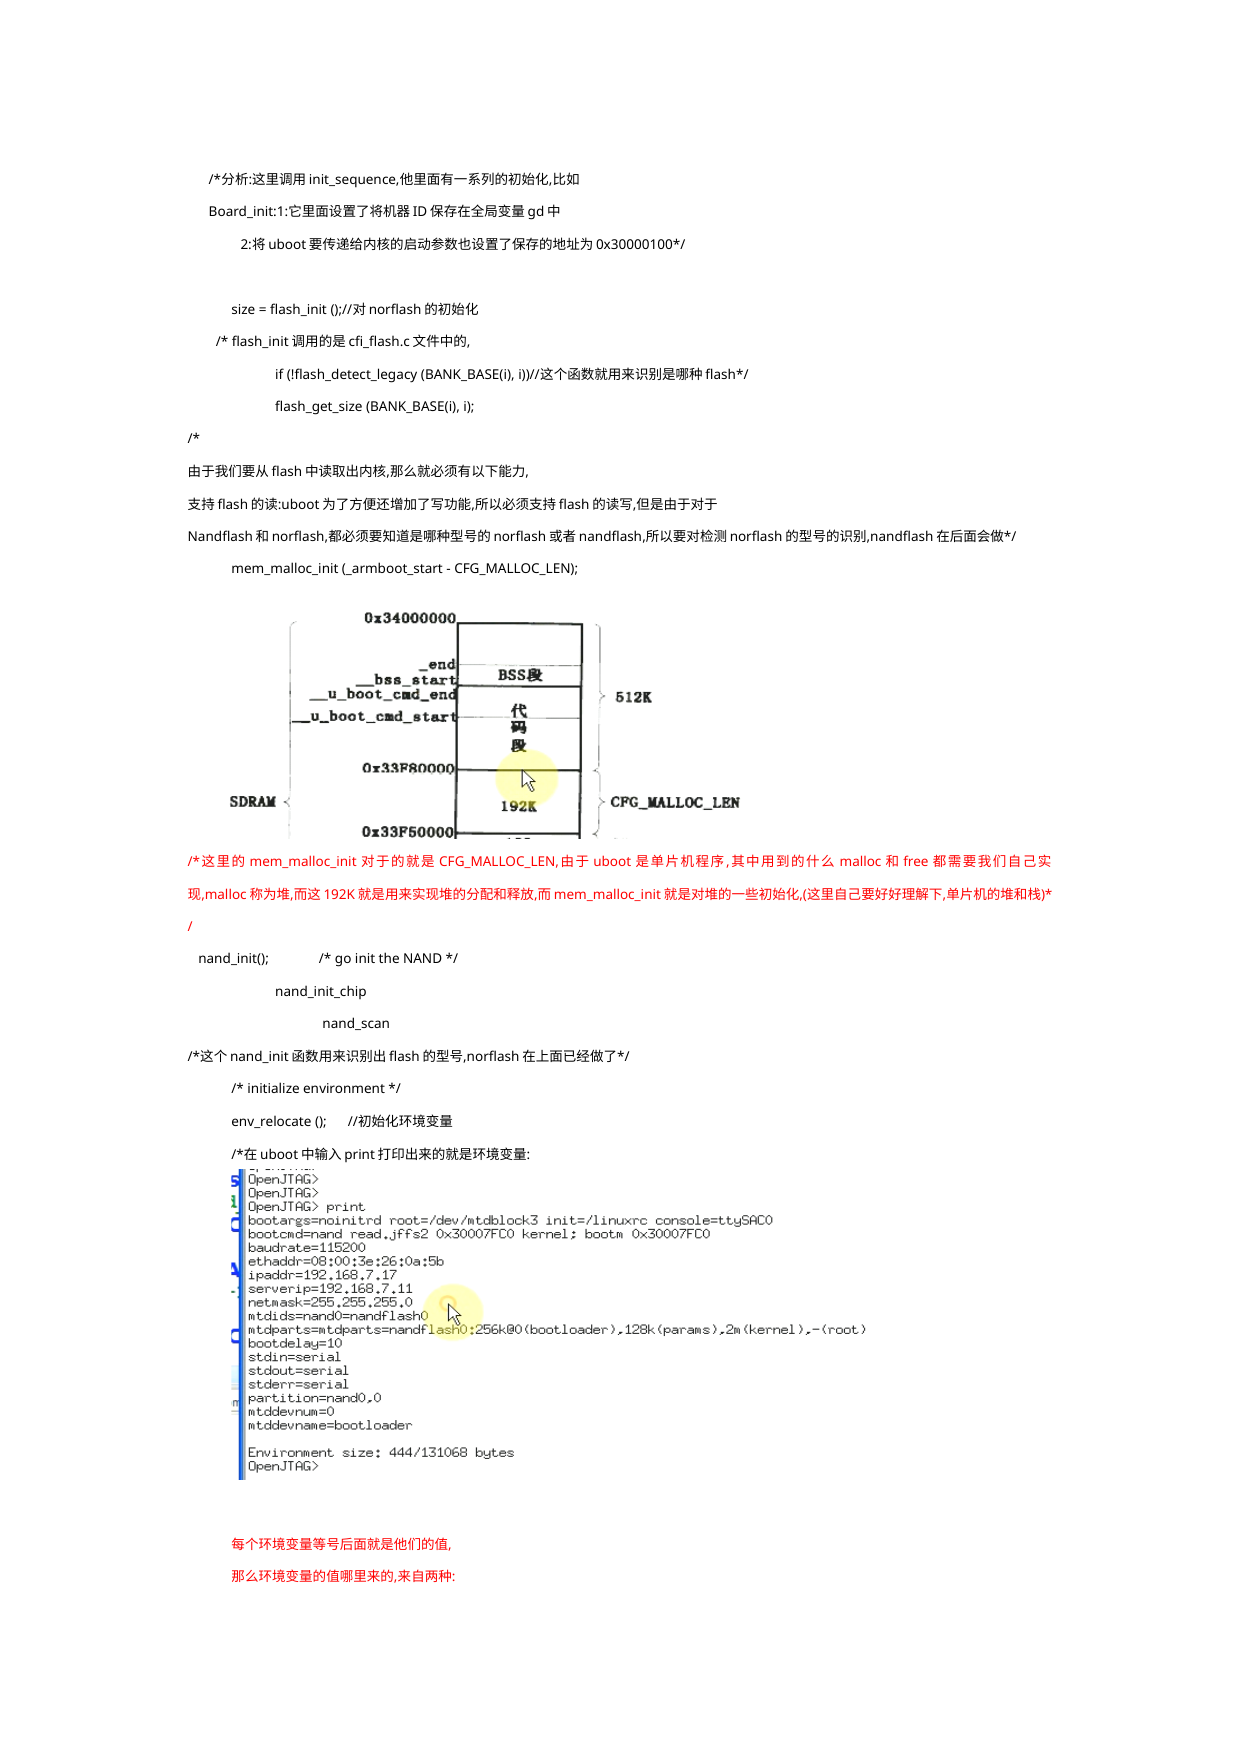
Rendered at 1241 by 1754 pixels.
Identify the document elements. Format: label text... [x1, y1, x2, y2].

text /*分析:这里调用init_sequence,他里面有一系列的初始化,比如 [187, 162, 1053, 194]
text Board_init:1:它里面设置了将机器ID保存在全局变量gd中 [187, 194, 1053, 227]
picture [198, 590, 828, 839]
text Nandflash和norflash,都必须要知道是哪种型号的norflash或者nandflash,所以要对检测norflash的型号的识别,nandflash在后面会做*/ [187, 519, 1053, 552]
text /* initialize environment */ [187, 1072, 1053, 1104]
text if (!flash_detect_legacy (BANK_BASE(i), i))//这个函数就用来识别是哪种flash*/ [187, 357, 1053, 389]
text 那么环境变量的值哪里来的,来自两种: [187, 1559, 1053, 1592]
text mem_malloc_init (_armboot_start - CFG_MALLOC_LEN); [187, 552, 1053, 584]
text 支持flash的读:uboot为了方便还增加了写功能,所以必须支持flash的读写,但是由于对于 [187, 487, 1053, 519]
text /*在uboot中输入print打印出来的就是环境变量: [187, 1137, 1053, 1169]
text size = flash_init ();//对norflash的初始化 [187, 292, 1053, 324]
text 由于我们要从flash中读取出内核,那么就必须有以下能力, [187, 454, 1053, 487]
text env_relocate (); //初始化环境变量 [187, 1104, 1053, 1137]
picture [231, 1169, 920, 1480]
text nand_scan [187, 1007, 1053, 1039]
text 每个环境变量等号后面就是他们的值, [187, 1527, 1053, 1559]
text nand_init(); /* go init the NAND */ [187, 942, 1053, 974]
text /* flash_init调用的是cfi_flash.c文件中的, [187, 324, 1053, 357]
text /*这个nand_init函数用来识别出flash的型号,norflash在上面已经做了*/ [187, 1039, 1053, 1072]
text 2:将uboot要传递给内核的启动参数也设置了保存的地址为0x30000100*/ [187, 227, 1053, 259]
text flash_get_size (BANK_BASE(i), i); [187, 389, 1053, 422]
text /* [187, 422, 1053, 454]
text /*这里的mem_malloc_init对于的就是CFG_MALLOC_LEN,由于uboot是单片机程序,其中用到的什么malloc和free都需要我们自己实现,malloc称为堆,而这192K就是用来实现堆的分配和释放,而mem_malloc_init就是对堆的一些初始化,(这里自己要好好理解下,单片机的堆和栈)*/ [187, 844, 1053, 942]
text nand_init_chip [187, 974, 1053, 1007]
